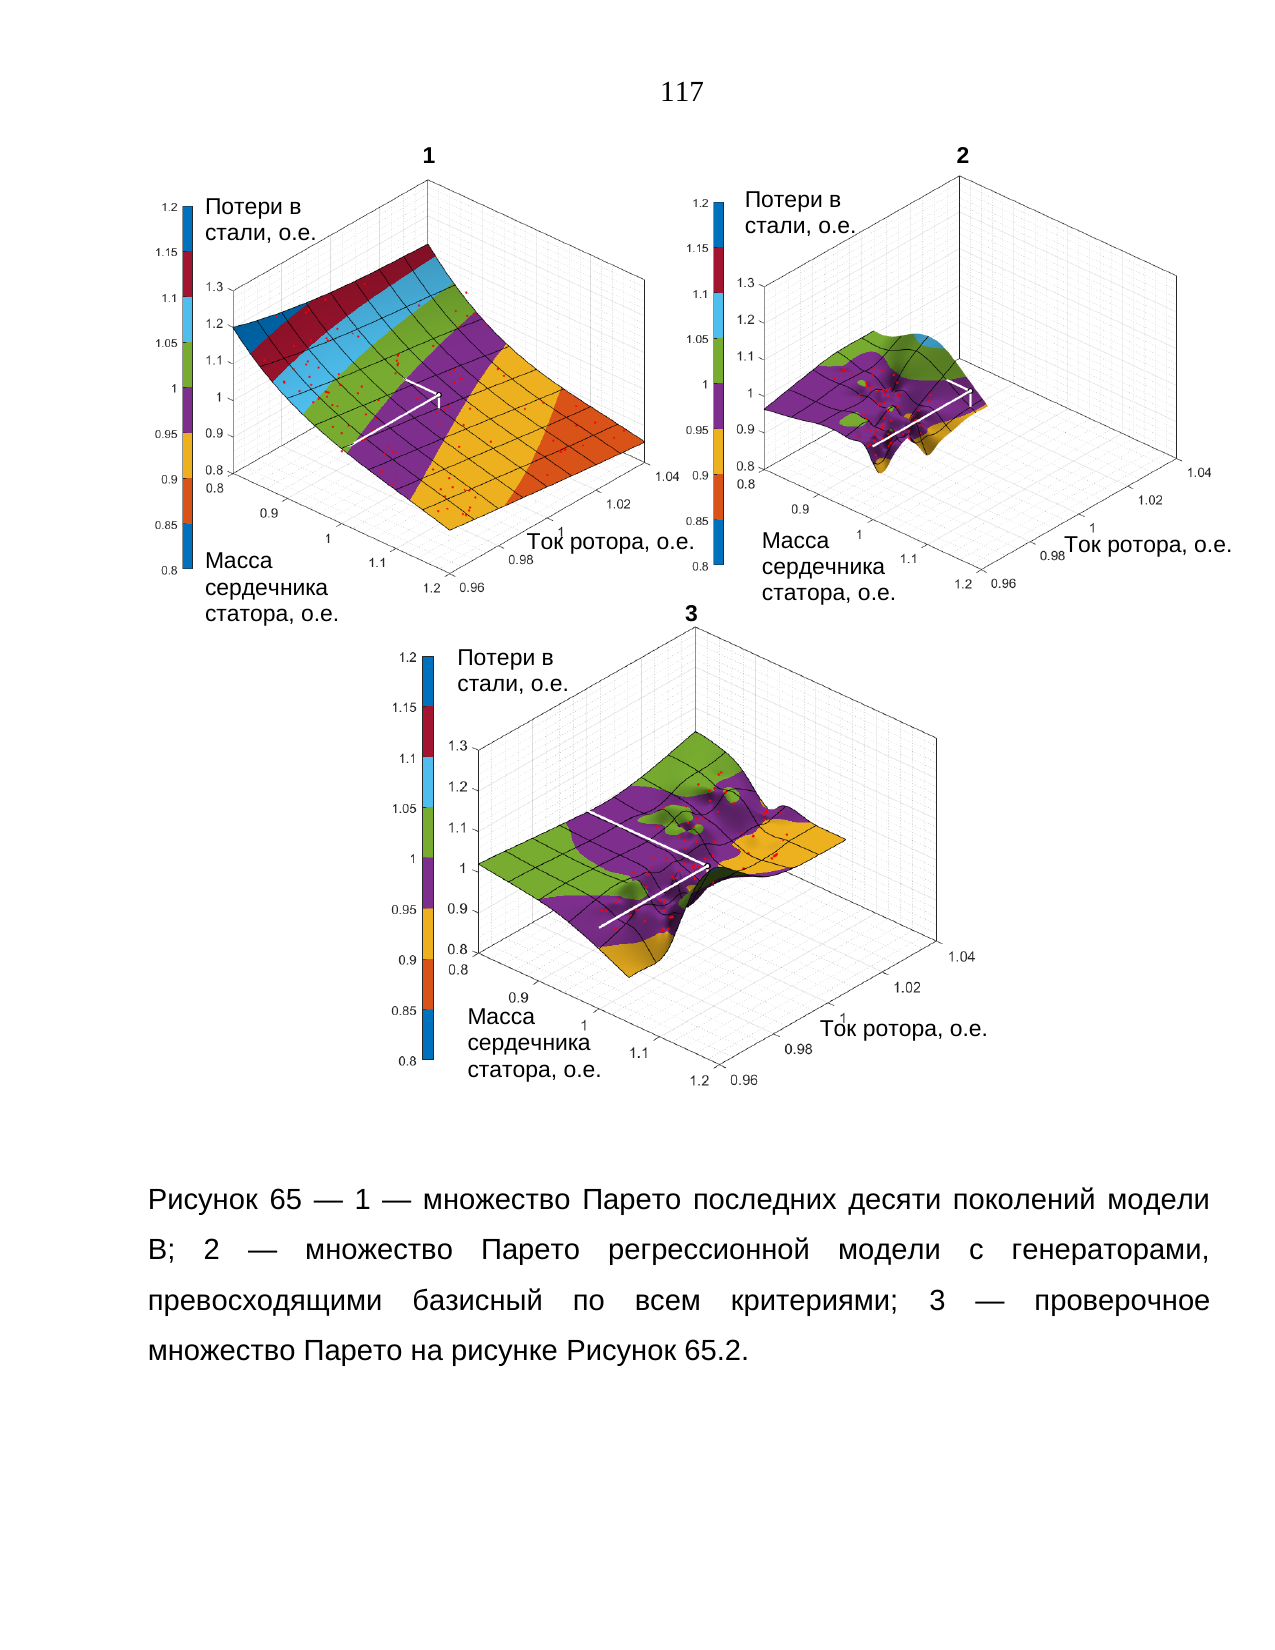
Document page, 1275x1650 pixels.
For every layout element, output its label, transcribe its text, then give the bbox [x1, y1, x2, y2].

picture [150, 165, 1214, 594]
picture [245, 584, 250, 594]
text Рисунок 65 — 1 — множество Парето последних десяти поколений модели В; 2 — множество Парето регрессионной модели с генераторами, превосходящими базисный по всем критериями; 3 — проверочное множество Парето на рисунке 65.2. [148, 1182, 1211, 1366]
picture [386, 621, 978, 1095]
